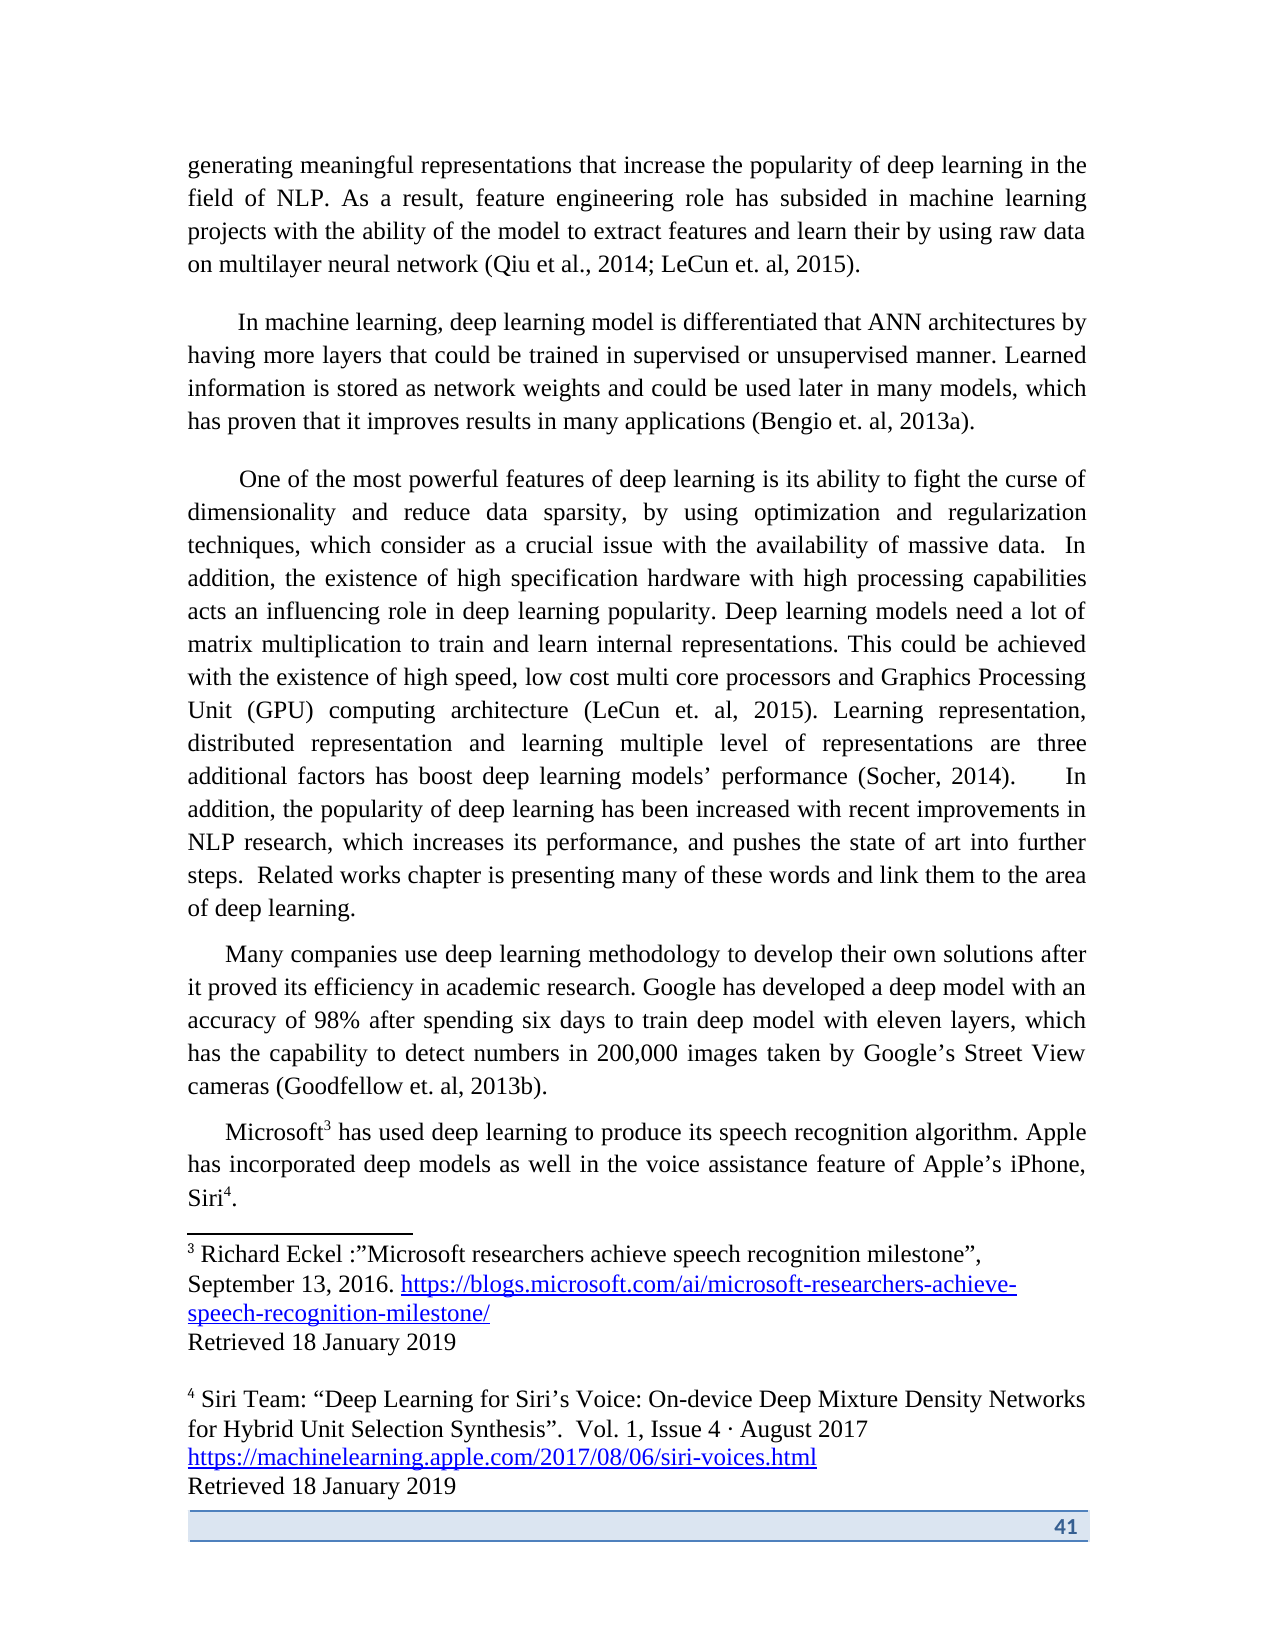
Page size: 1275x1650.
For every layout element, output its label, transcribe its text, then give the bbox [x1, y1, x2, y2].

text Microsoft has used deep learning to produce its speech recognition algorithm. Apple has incorporated deep models as well in the voice assistance feature of Apple’s iPhone, Siri. [187, 1117, 1087, 1211]
text In machine learning, deep learning model is differentiated that ANN architectures by having more layers that could be trained in supervised or unsupervised manner. Learned information is stored as network weights and could be used later in many models, which has proven that it improves results in many applications (Bengio et. al, 2013a). [187, 307, 1087, 435]
text Many companies use deep learning methodology to develop their own solutions after it proved its efficiency in academic research. Google has developed a deep model with an accuracy of 98% after spending six days to train deep model with eleven layers, which has the capability to detect numbers in 200,000 images taken by Google’s Street View cameras (Goodfellow et. al, 2013b). [187, 939, 1087, 1100]
text One of the most powerful features of deep learning is its ability to fight the curse of dimensionality and reduce data sparsity, by using optimization and regularization techniques, which consider as a crucial issue with the availability of massive data. In addition, the existence of high specification hardware with high processing capabilities acts an influencing role in deep learning popularity. Deep learning models need a lot of matrix multiplication to train and learn internal representations. This could be achieved with the existence of high speed, low cost multi core processors and Graphics Processing Unit (GPU) computing architecture (LeCun et. al, 2015). Learning representation, distributed representation and learning multiple level of representations are three additional factors has boost deep learning models’ performance (Socher, 2014). In addition, the popularity of deep learning has been increased with recent improvements in NLP research, which increases its performance, and pushes the state of art into further steps. Related works chapter is presenting many of these words and link them to the area of deep learning. [187, 464, 1087, 922]
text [187, 150, 1087, 278]
